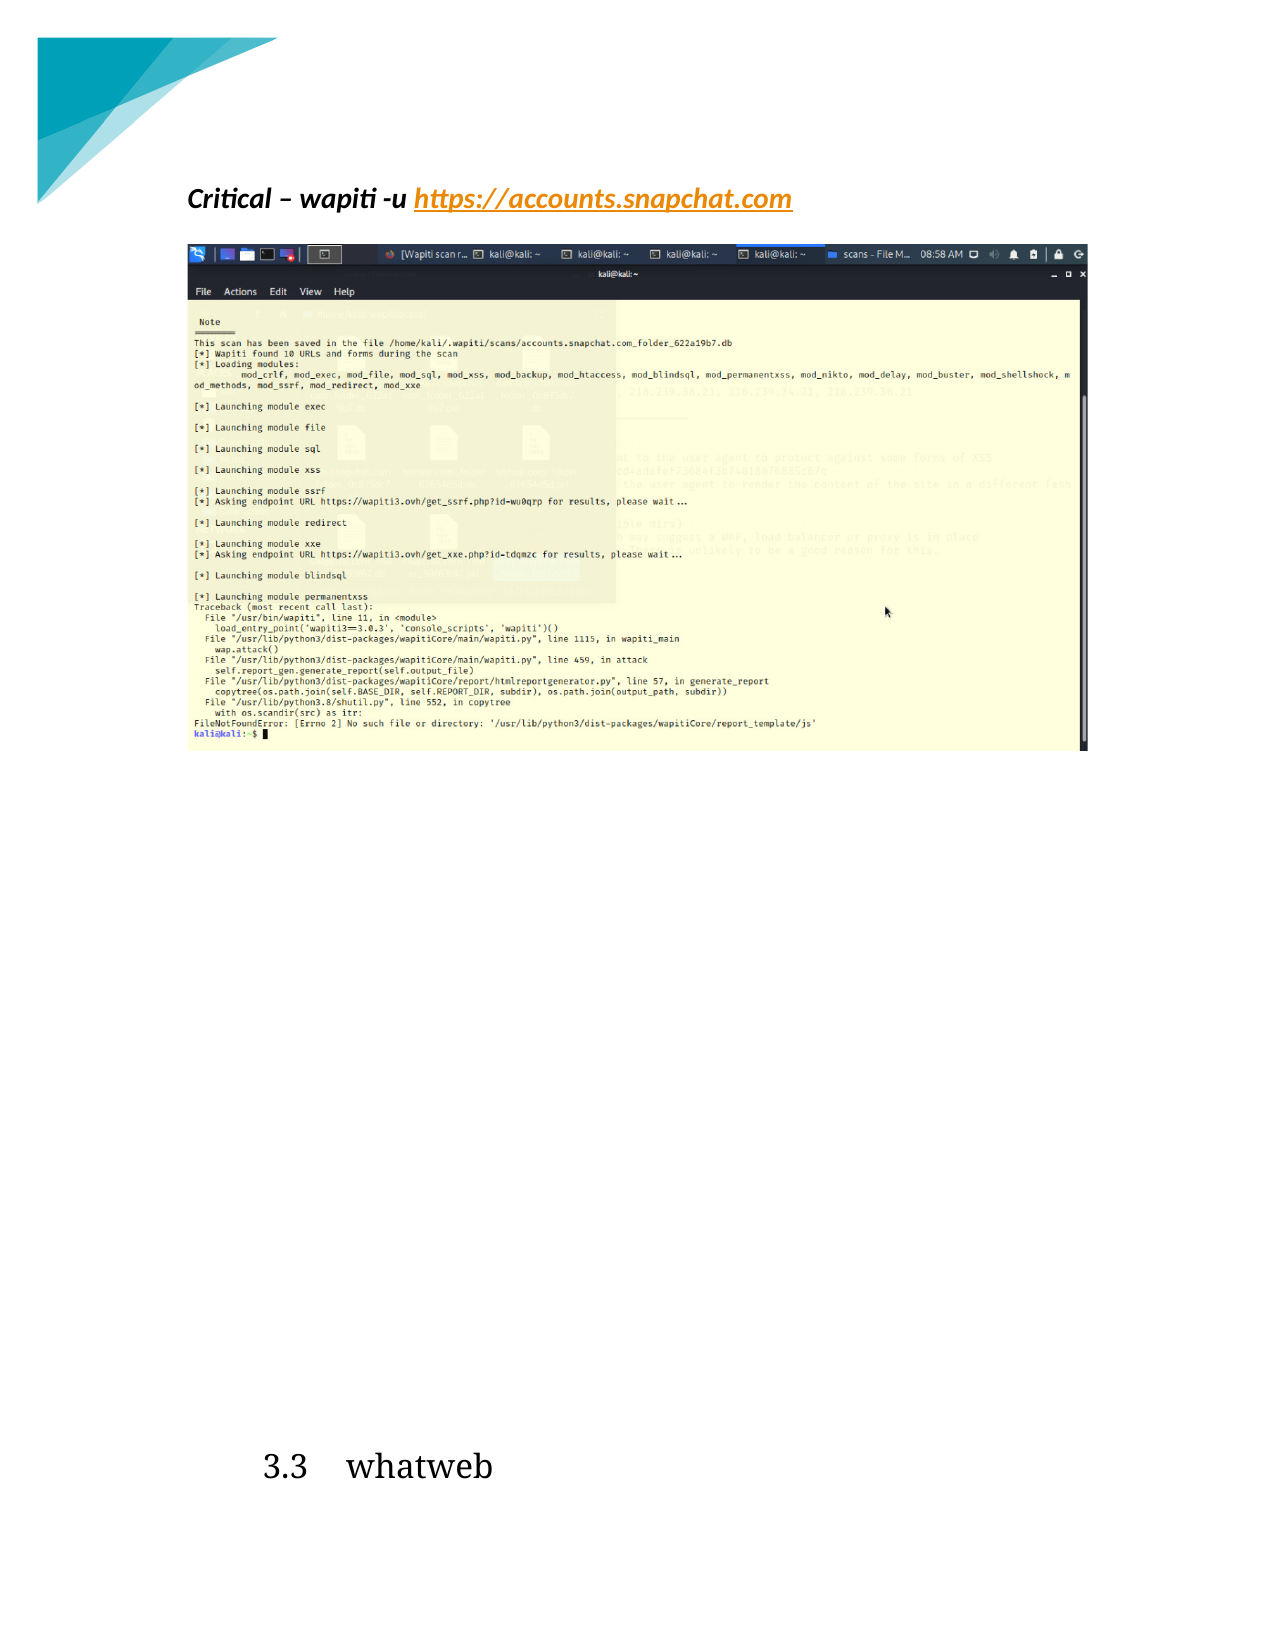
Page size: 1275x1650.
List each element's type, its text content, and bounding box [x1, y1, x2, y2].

picture [37, 37, 279, 206]
picture [187, 244, 1088, 751]
list whatweb [262, 1443, 1087, 1488]
text Critical – wapiti -u https://accounts.snapchat.com [187, 180, 1087, 216]
